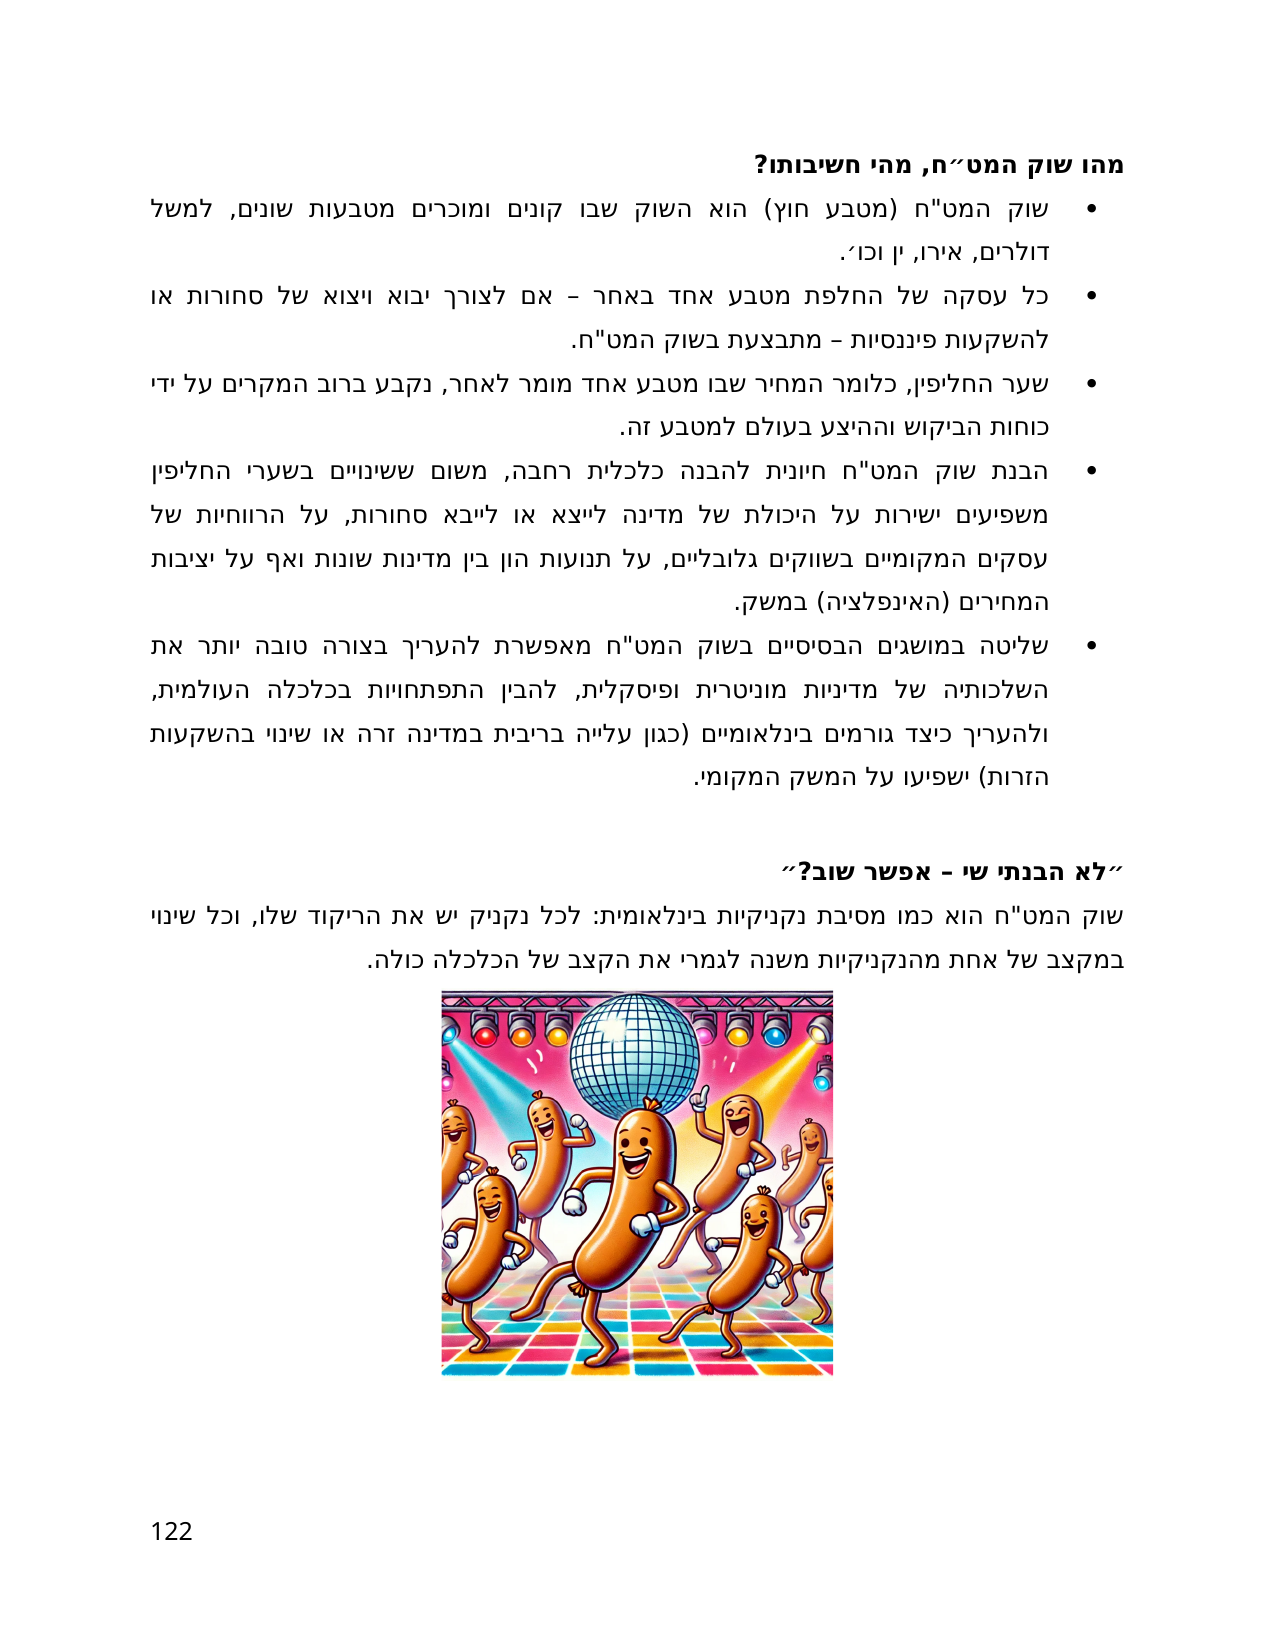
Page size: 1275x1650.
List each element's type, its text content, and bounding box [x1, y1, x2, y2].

text מהו שוק המט״ח, מהי חשיבותו? [150, 150, 1125, 179]
list שליטה במושגים הבסיסיים בשוק המט"ח מאפשרת להעריך בצורה טובה יותר את השלכותיה של מדיניות מוניטרית ופיסקלית, להבין התפתחויות בכלכלה העולמית, ולהעריך כיצד גורמים בינלאומיים (כגון עלייה בריבית במדינה זרה או שינוי בהשקעות הזרות) ישפיעו על המשק המקומי. [150, 631, 1087, 792]
list שער החליפין, כלומר המחיר שבו מטבע אחד מומר לאחר, נקבע ברוב המקרים על ידי כוחות הביקוש וההיצע בעולם למטבע זה. [150, 369, 1087, 442]
text שוק המט"ח הוא כמו מסיבת נקניקיות בינלאומית: לכל נקניק יש את הריקוד שלו, וכל שינוי במקצב של אחת מהנקניקיות משנה לגמרי את הקצב של הכלכלה כולה. [150, 901, 1125, 974]
list שוק המט"ח (מטבע חוץ) הוא השוק שבו קונים ומוכרים מטבעות שונים, למשל דולרים, אירו, ין וכו׳. [150, 194, 1087, 267]
list כל עסקה של החלפת מטבע אחד באחר – אם לצורך יבוא ויצוא של סחורות או להשקעות פיננסיות – מתבצעת בשוק המט"ח. [150, 281, 1087, 354]
picture [441, 988, 834, 1381]
list הבנת שוק המט"ח חיונית להבנה כלכלית רחבה, משום ששינויים בשערי החליפין משפיעים ישירות על היכולת של מדינה לייצא או לייבא סחורות, על הרווחיות של עסקים המקומיים בשווקים גלובליים, על תנועות הון בין מדינות שונות ואף על יציבות המחירים (האינפלציה) במשק. [150, 456, 1087, 617]
text ״לא הבנתי שי – אפשר שוב?״ [150, 857, 1125, 886]
